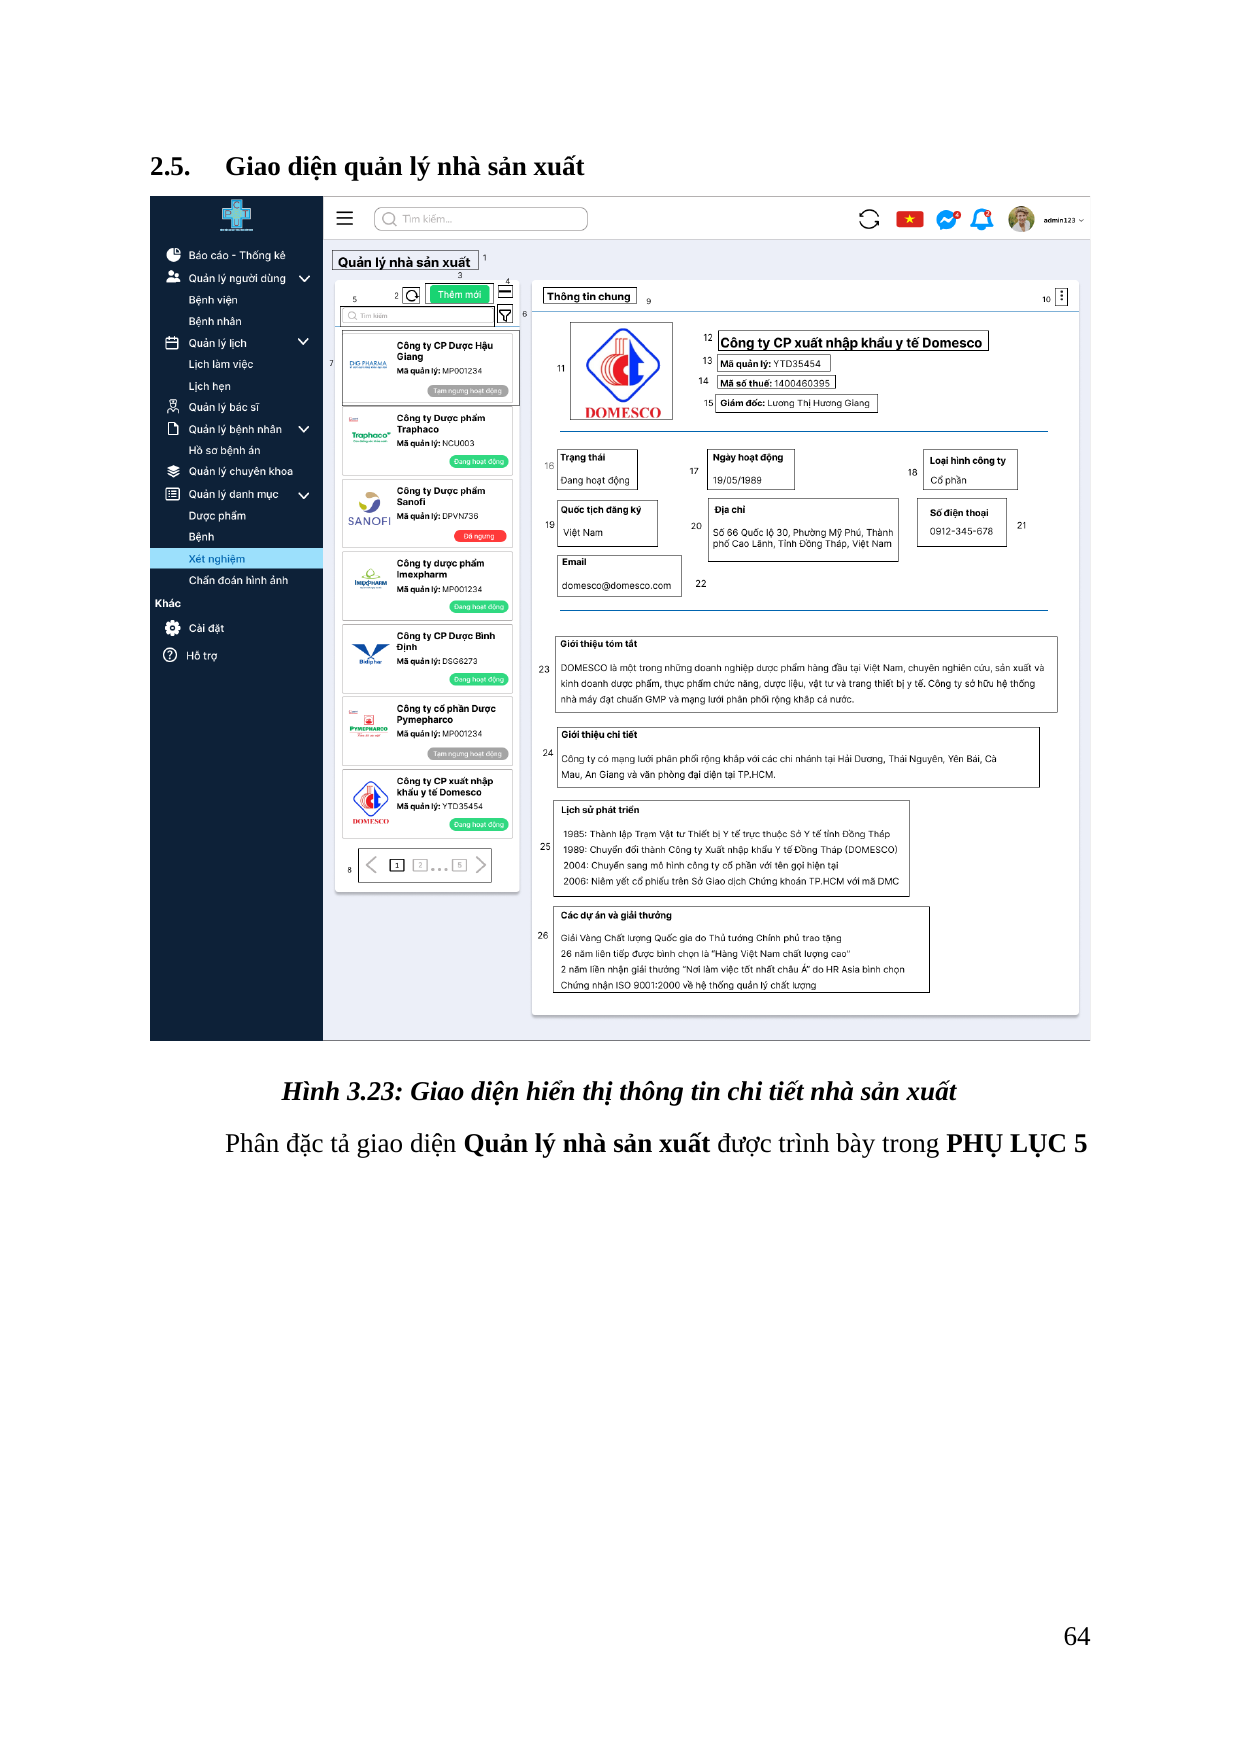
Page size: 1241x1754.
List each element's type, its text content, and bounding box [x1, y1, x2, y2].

subtitle Giao diện quản lý nhà sản xuất [150, 150, 1090, 181]
text Phân đặc tả giao diện Quản lý nhà sản xuất được trình bày trong PHỤ LỤC 5 [150, 1127, 1090, 1158]
picture [150, 196, 1091, 1041]
